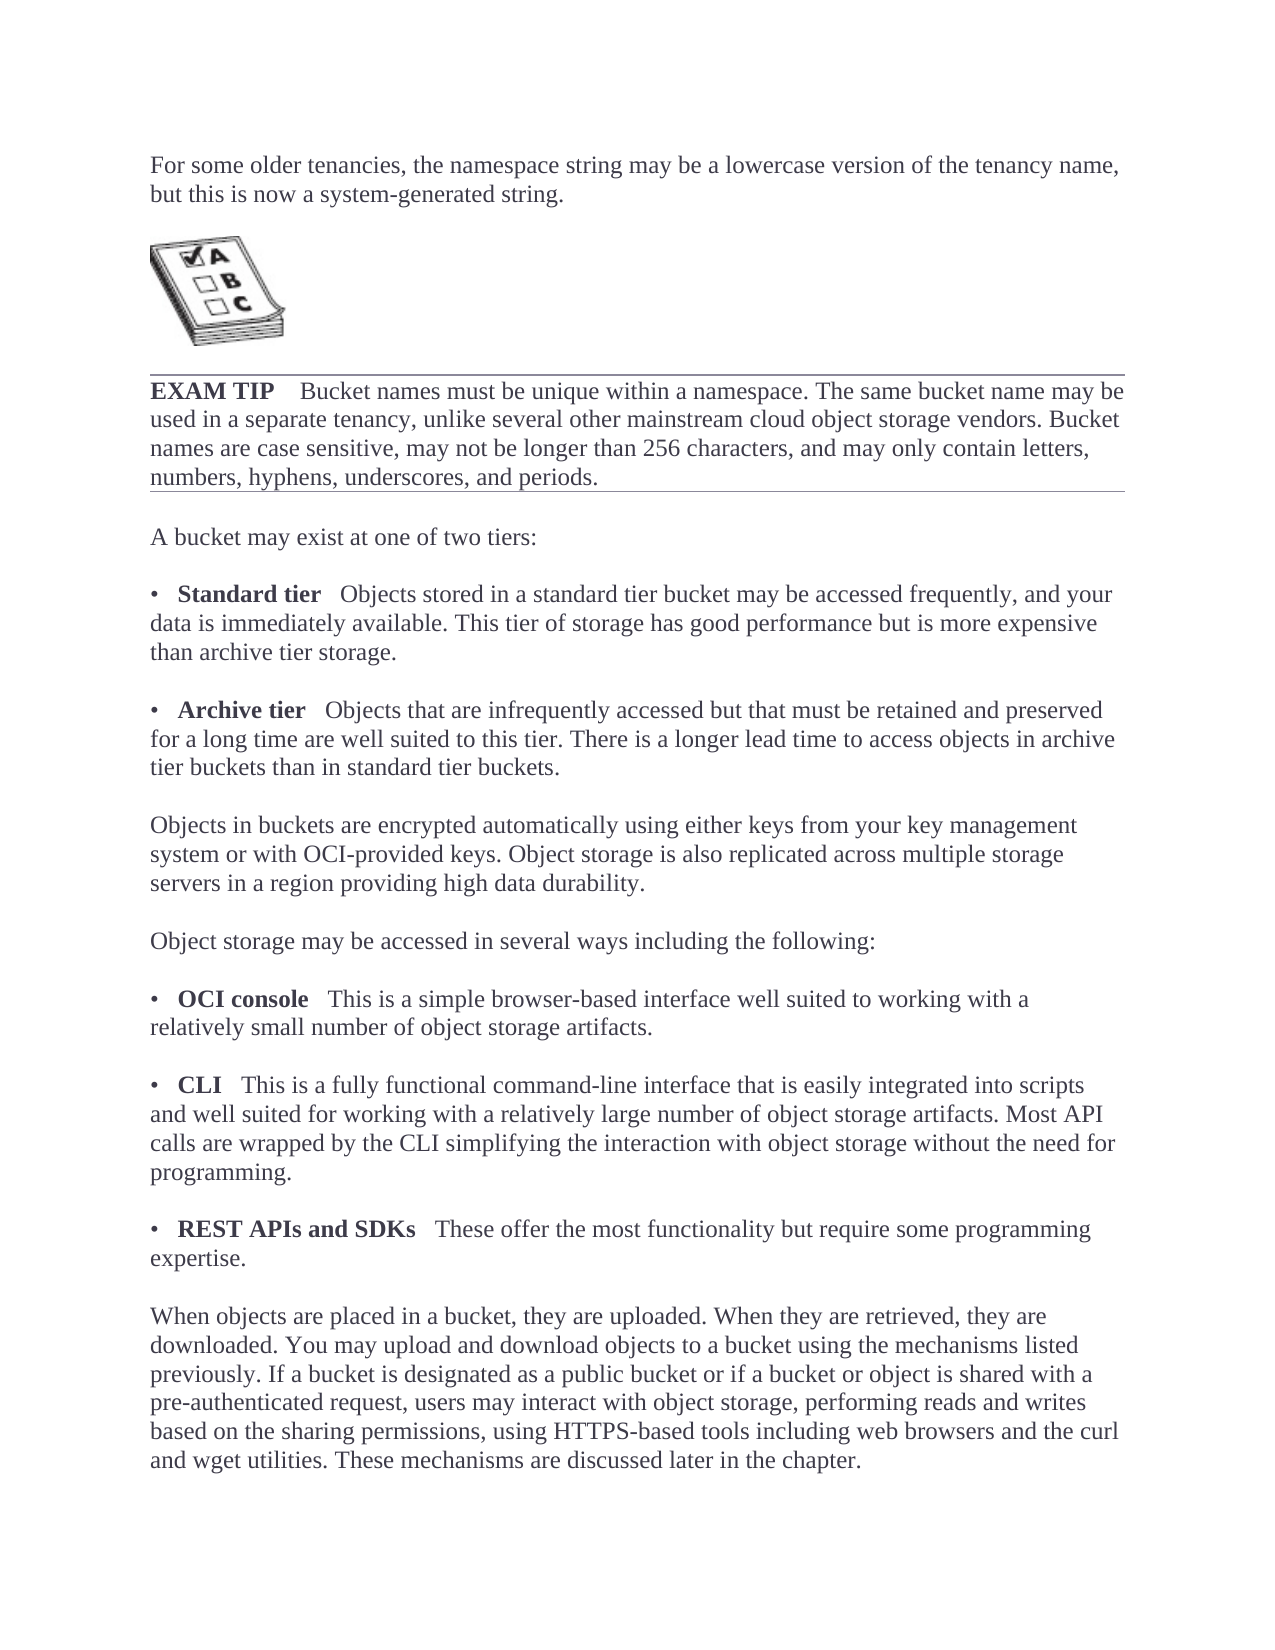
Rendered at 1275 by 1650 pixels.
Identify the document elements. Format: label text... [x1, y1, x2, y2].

text • OCI console This is a simple browser-based interface well suited to working with a relatively small number of object storage artifacts. [150, 984, 1125, 1041]
text • Standard tier Objects stored in a standard tier bucket may be accessed frequently, and your data is immediately available. This tier of storage has good performance but is more expensive than archive tier storage. [150, 579, 1125, 666]
text Objects in buckets are encrypted automatically using either keys from your key management system or with OCI-provided keys. Object storage is also replicated across multiple storage servers in a region providing high data durability. [150, 810, 1125, 897]
text When objects are placed in a bucket, they are uploaded. When they are retrieved, they are downloaded. You may upload and download objects to a bucket using the mechanisms listed previously. If a bucket is designated as a public bucket or if a bucket or object is shared with a pre-authenticated request, users may interact with object storage, performing reads and writes based on the sharing permissions, using HTTPS-based tools including web browsers and the curl and wget utilities. These mechanisms are discussed later in the chapter. [150, 1301, 1125, 1474]
text For some older tenancies, the namespace string may be a lowercase version of the tenancy name, but this is now a system-generated string. [150, 150, 1125, 207]
text • REST APIs and SDKs These offer the most functionality but require some programming expertise. [150, 1214, 1125, 1272]
text Object storage may be accessed in several ways including the following: [150, 926, 1125, 954]
text • CLI This is a fully functional command-line interface that is easily integrated into scripts and well suited for working with a relatively large number of object storage artifacts. Most API calls are wrapped by the CLI simplifying the interaction with object storage without the need for programming. [150, 1070, 1125, 1185]
text EXAM TIP Bucket names must be unique within a namespace. The same bucket name may be used in a separate tenancy, unlike several other mainstream cloud object storage vendors. Bucket names are case sensitive, may not be longer than 256 characters, and may only contain letters, numbers, hyphens, underscores, and periods. [150, 376, 1125, 491]
text • Archive tier Objects that are infrequently accessed but that must be retained and preserved for a long time are well suited to this tier. There is a longer lead time to access objects in archive tier buckets than in standard tier buckets. [150, 695, 1125, 781]
text A bucket may exist at one of two tiers: [150, 522, 1125, 550]
picture [150, 236, 287, 346]
